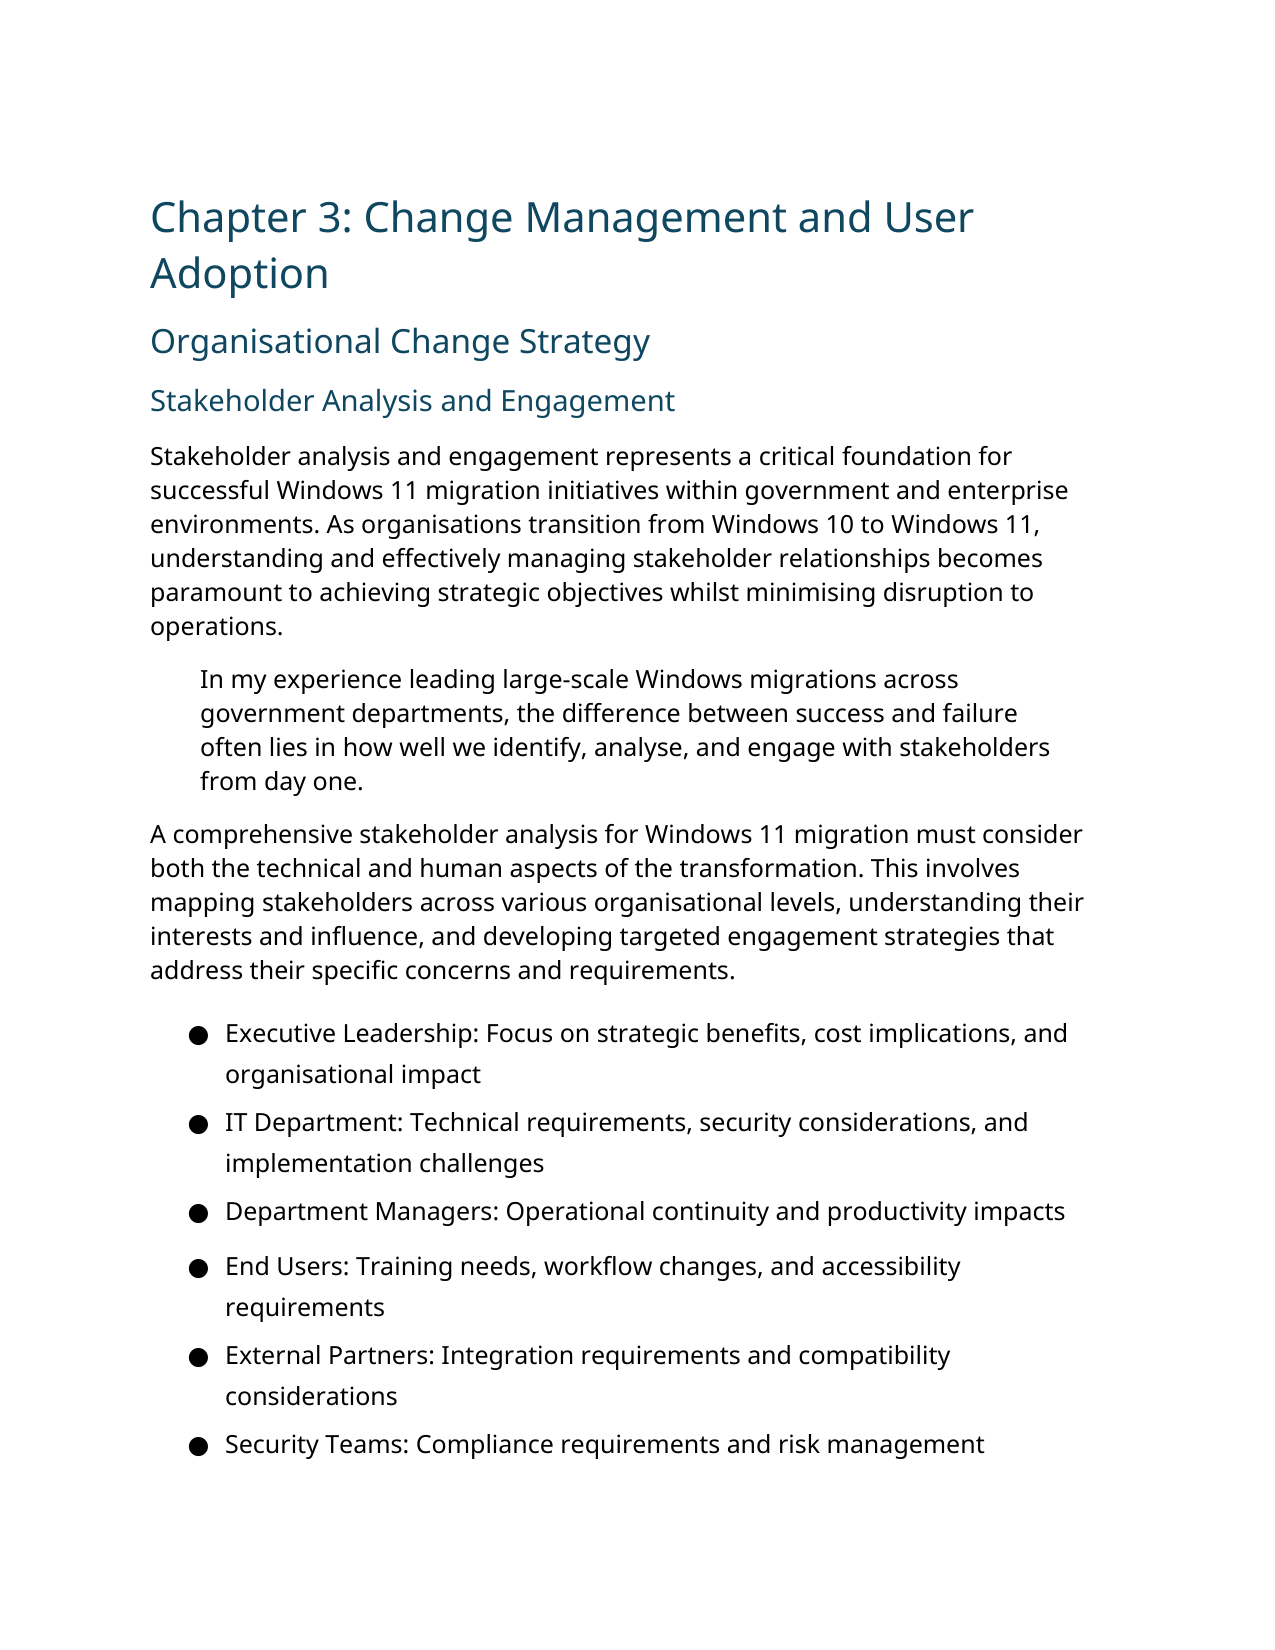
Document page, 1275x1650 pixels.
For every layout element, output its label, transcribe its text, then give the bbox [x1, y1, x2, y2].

list External Partners: Integration requirements and compatibility considerations [187, 1328, 1125, 1413]
list End Users: Training needs, workflow changes, and accessibility requirements [187, 1238, 1125, 1324]
list Security Teams: Compliance requirements and risk management [187, 1417, 1125, 1468]
list Executive Leadership: Focus on strategic benefits, cost implications, and organisational impact [187, 1005, 1125, 1091]
subtitle Chapter 3: Change Management and User Adoption [150, 187, 1125, 301]
list Department Managers: Operational continuity and productivity impacts [187, 1183, 1125, 1235]
text A comprehensive stakeholder analysis for Windows 11 migration must consider both the technical and human aspects of the transformation. This involves mapping stakeholders across various organisational levels, understanding their interests and influence, and developing targeted engagement strategies that address their specific concerns and requirements. [150, 816, 1125, 987]
list IT Department: Technical requirements, security considerations, and implementation challenges [187, 1094, 1125, 1180]
subtitle Stakeholder Analysis and Engagement [150, 380, 1125, 419]
text In my experience leading large-scale Windows migrations across government departments, the difference between success and failure often lies in how well we identify, analyse, and engage with stakeholders from day one. [200, 661, 1075, 798]
text Stakeholder analysis and engagement represents a critical foundation for successful Windows 11 migration initiatives within government and enterprise environments. As organisations transition from Windows 10 to Windows 11, understanding and effectively managing stakeholder relationships becomes paramount to achieving strategic objectives whilst minimising disruption to operations. [150, 438, 1125, 643]
subtitle Organisational Change Strategy [150, 318, 1125, 363]
